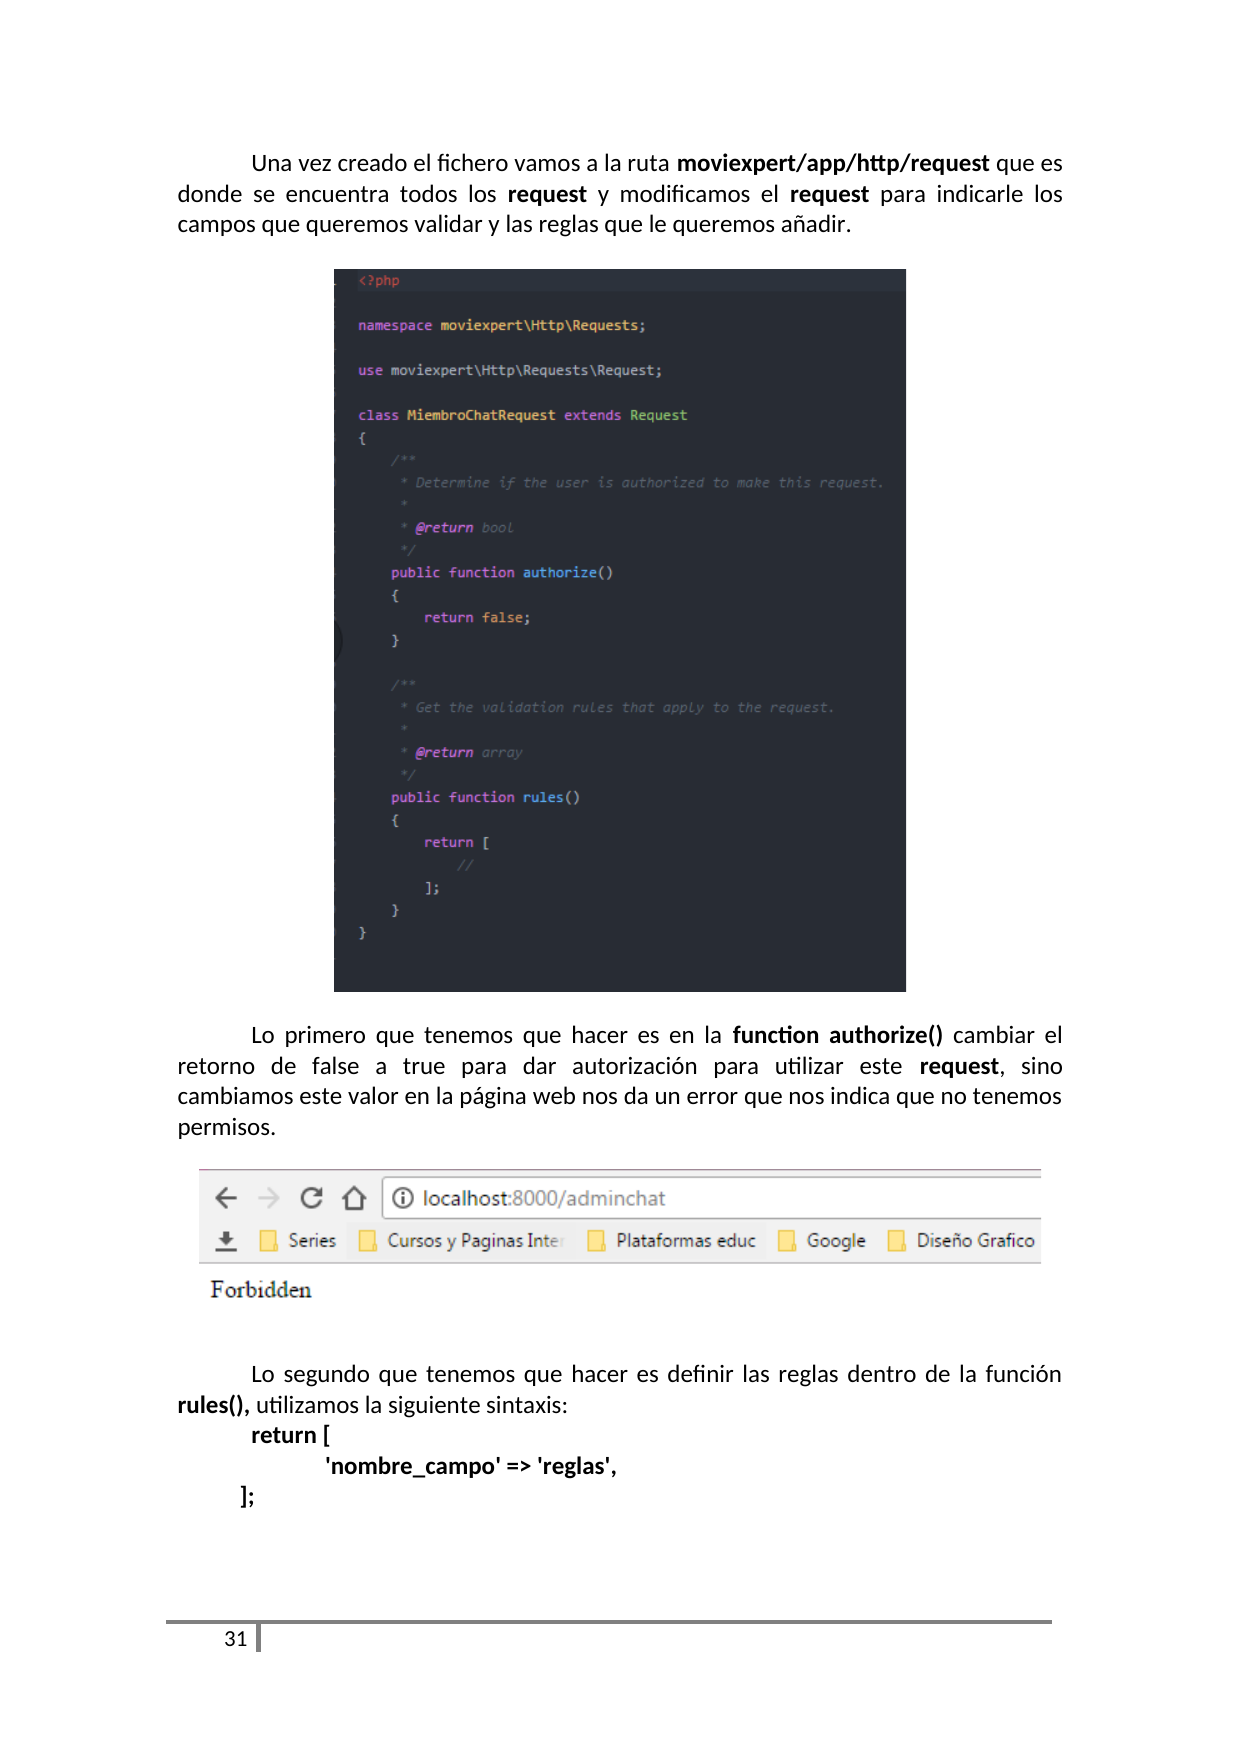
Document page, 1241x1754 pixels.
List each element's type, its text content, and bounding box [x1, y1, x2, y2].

text 'nombre_campo' => 'reglas', [177, 1450, 1063, 1480]
text return [ [177, 1419, 1063, 1450]
text ]; [177, 1480, 1063, 1511]
text Lo primero que tenemos que hacer es en la function authorize() cambiar el retorno de false a true para dar autorización para utilizar este request, sino cambiamos este valor en la página web nos da un error que nos indica que no tenemos permisos. [177, 1019, 1063, 1141]
picture [199, 1169, 1042, 1359]
picture [334, 269, 907, 992]
text Lo segundo que tenemos que hacer es definir las reglas dentro de la función rules(), utilizamos la siguiente sintaxis: [177, 1358, 1063, 1419]
text Una vez creado el fichero vamos a la ruta moviexpert/app/http/request que es donde se encuentra todos los request y modificamos el request para indicarle los campos que queremos validar y las reglas que le queremos añadir. [177, 148, 1063, 239]
